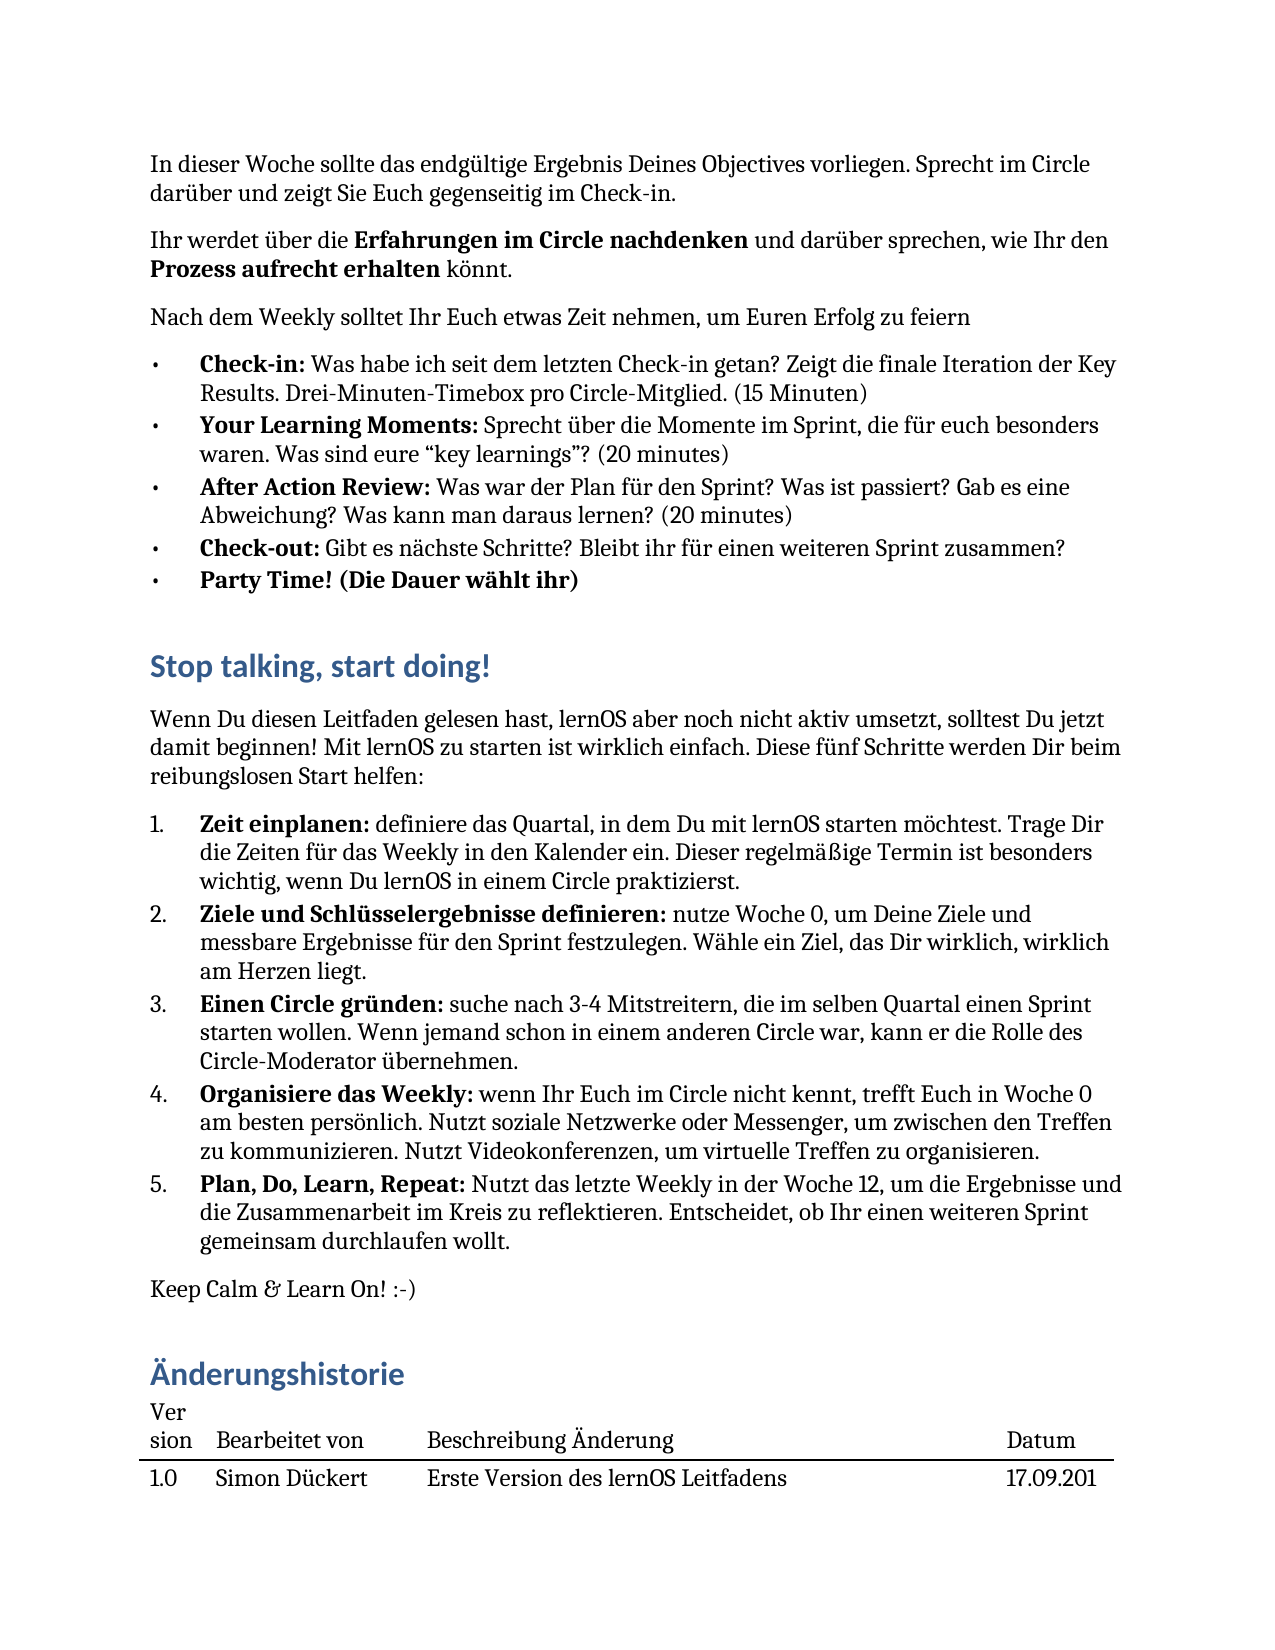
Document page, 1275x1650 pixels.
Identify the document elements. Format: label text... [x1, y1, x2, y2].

subtitle Stop talking, start doing! [150, 645, 1125, 686]
table_cell Simon Dückert [205, 1461, 415, 1497]
text In dieser Woche sollte das endgültige Ergebnis Deines Objectives vorliegen. Sprecht im Circle darüber und zeigt Sie Euch gegenseitig im Check-in. [150, 150, 1125, 207]
table_header Bearbeitet von [205, 1394, 415, 1459]
text Nach dem Weekly solltet Ihr Euch etwas Zeit nehmen, um Euren Erfolg zu feiern [150, 302, 1125, 331]
list Ziele und Schlüsselergebnisse definieren: nutze Woche 0, um Deine Ziele und messbare Ergebnisse für den Sprint festzulegen. Wähle ein Ziel, das Dir wirklich, wirklich am Herzen liegt. [150, 899, 1125, 986]
text Keep Calm & Learn On! :-) [150, 1274, 1125, 1303]
list After Action Review: Was war der Plan für den Sprint? Was ist passiert? Gab es eine Abweichung? Was kann man daraus lernen? (20 minutes) [150, 472, 1125, 530]
text Ihr werdet über die Erfahrungen im Circle nachdenken und darüber sprechen, wie Ihr den Prozess aufrecht erhalten könnt. [150, 226, 1125, 284]
list Party Time! (Die Dauer wählt ihr) [150, 566, 1125, 595]
table_cell 1.0 [139, 1461, 204, 1497]
list Check-out: Gibt es nächste Schritte? Bleibt ihr für einen weiteren Sprint zusammen? [150, 534, 1125, 562]
list Your Learning Moments: Sprecht über die Momente im Sprint, die für euch besonders waren. Was sind eure “key learnings”? (20 minutes) [150, 411, 1125, 469]
text Wenn Du diesen Leitfaden gelesen hast, lernOS aber noch nicht aktiv umsetzt, solltest Du jetzt damit beginnen! Mit lernOS zu starten ist wirklich einfach. Diese fünf Schritte werden Dir beim reibungslosen Start helfen: [150, 704, 1125, 791]
list Organisiere das Weekly: wenn Ihr Euch im Circle nicht kennt, trefft Euch in Woche 0 am besten persönlich. Nutzt soziale Netzwerke oder Messenger, um zwischen den Treffen zu kommunizieren. Nutzt Videokonferenzen, um virtuelle Treffen zu organisieren. [150, 1079, 1125, 1166]
table_header Beschreibung Änderung [415, 1394, 995, 1459]
table_cell 17.09.2018 [995, 1461, 1114, 1497]
table_header Version [139, 1394, 204, 1459]
table_header Datum [995, 1394, 1114, 1459]
list Plan, Do, Learn, Repeat: Nutzt das letzte Weekly in der Woche 12, um die Ergebnisse und die Zusammenarbeit im Kreis zu reflektieren. Entscheidet, ob Ihr einen weiteren Sprint gemeinsam durchlaufen wollt. [150, 1169, 1125, 1256]
list Check-in: Was habe ich seit dem letzten Check-in getan? Zeigt die finale Iteration der Key Results. Drei-Minuten-Timebox pro Circle-Mitglied. (15 Minuten) [150, 350, 1125, 407]
list Einen Circle gründen: suche nach 3-4 Mitstreitern, die im selben Quartal einen Sprint starten wollen. Wenn jemand schon in einem anderen Circle war, kann er die Rolle des Circle-Moderator übernehmen. [150, 989, 1125, 1076]
subtitle Änderungshistorie [150, 1353, 1125, 1394]
list Zeit einplanen: definiere das Quartal, in dem Du mit lernOS starten möchtest. Trage Dir die Zeiten für das Weekly in den Kalender ein. Dieser regelmäßige Termin ist besonders wichtig, wenn Du lernOS in einem Circle praktizierst. [150, 809, 1125, 896]
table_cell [415, 1461, 995, 1497]
